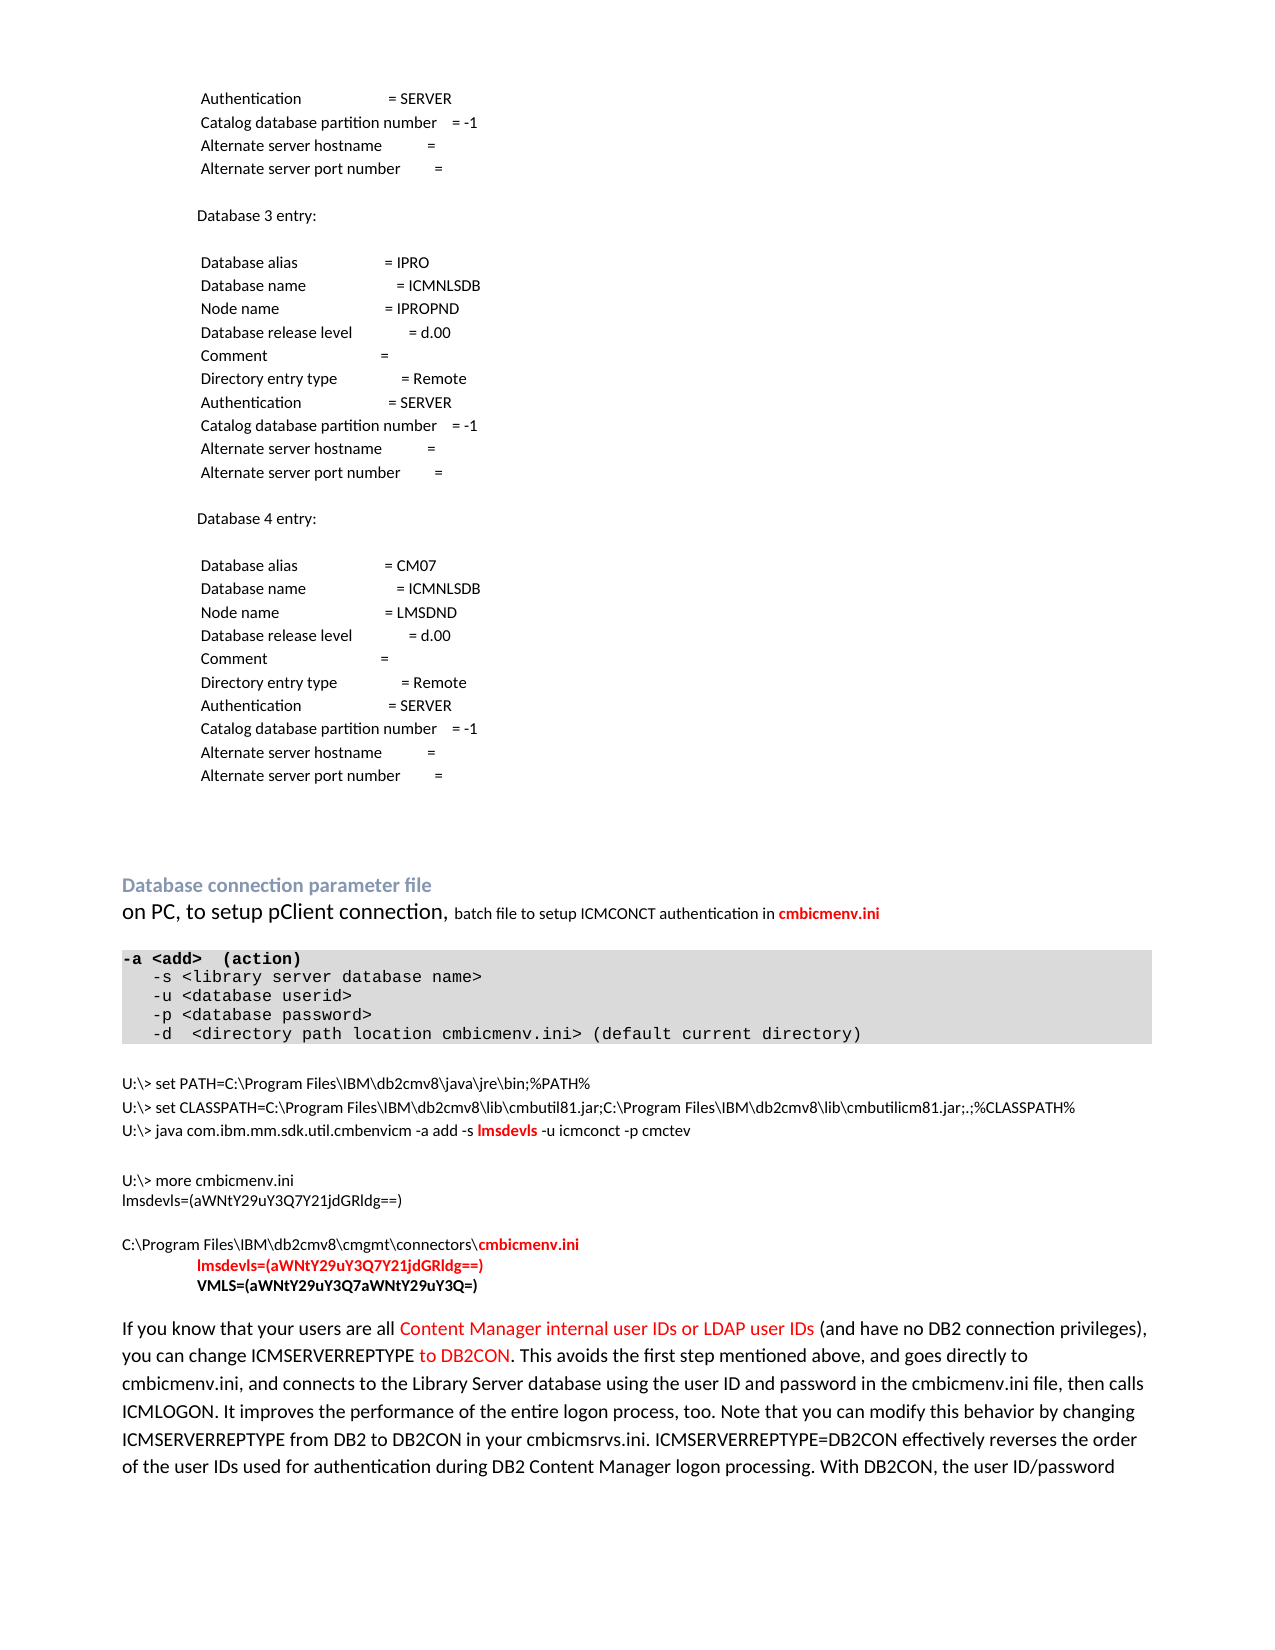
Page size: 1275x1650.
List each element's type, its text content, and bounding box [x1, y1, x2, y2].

list Catalog database partition number = -1 [197, 719, 1152, 739]
list Alternate server port number = [197, 159, 1152, 179]
list Authentication = SERVER [197, 695, 1152, 716]
text -d <directory path location cmbicmenv.ini> (default current directory) [122, 1026, 1152, 1044]
list Alternate server port number = [197, 765, 1152, 786]
list Database name = ICMNLSDB [197, 579, 1152, 599]
list U:\> set PATH=C:\Program Files\IBM\db2cmv8\java\jre\bin;%PATH% [122, 1074, 1152, 1094]
list Alternate server hostname = [197, 742, 1152, 762]
text lmsdevls=(aWNtY29uY3Q7Y21jdGRldg==) [122, 1190, 1152, 1210]
list Comment = [197, 649, 1152, 669]
list Database release level = d.00 [197, 625, 1152, 646]
text U:\> java com.ibm.mm.sdk.util.cmbenvicm -a add -s lmsdevls -u icmconct -p cmctev [122, 1120, 1152, 1141]
text lmsdevls=(aWNtY29uY3Q7Y21jdGRldg==) [197, 1255, 1152, 1275]
text -u <database userid> [122, 988, 1152, 1007]
list Authentication = SERVER [197, 89, 1152, 109]
list Alternate server port number = [197, 462, 1152, 482]
list Directory entry type = Remote [197, 672, 1152, 692]
list Database name = ICMNLSDB [197, 275, 1152, 296]
text -s <library server database name> [122, 969, 1152, 988]
list Database alias = CM07 [197, 555, 1152, 576]
list Alternate server hostname = [197, 439, 1152, 459]
list Node name = LMSDND [197, 602, 1152, 622]
list on PC, to setup pClient connection, batch file to setup ICMCONCT authentication in cmbicmenv.ini [122, 897, 1152, 925]
text -a <add> (action) [122, 950, 1152, 969]
text U:\> more cmbicmenv.ini [122, 1170, 1152, 1190]
list Comment = [197, 345, 1152, 366]
list Database 4 entry: [197, 509, 1152, 529]
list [122, 1316, 1152, 1478]
list U:\> set CLASSPATH=C:\Program Files\IBM\db2cmv8\lib\cmbutil81.jar;C:\Program Files\IBM\db2cmv8\lib\cmbutilicm81.jar;.;%CLASSPATH% [122, 1097, 1152, 1117]
text VMLS=(aWNtY29uY3Q7aWNtY29uY3Q=) [197, 1275, 1152, 1296]
list Database release level = d.00 [197, 322, 1152, 342]
list Authentication = SERVER [197, 392, 1152, 412]
list Directory entry type = Remote [197, 369, 1152, 389]
list Catalog database partition number = -1 [197, 415, 1152, 436]
text C:\Program Files\IBM\db2cmv8\cmgmt\connectors\cmbicmenv.ini [122, 1234, 1152, 1255]
text -p <database password> [122, 1007, 1152, 1026]
list Database alias = IPRO [197, 252, 1152, 272]
list Node name = IPROPND [197, 299, 1152, 319]
list Alternate server hostname = [197, 135, 1152, 156]
text Database connection parameter file [122, 872, 1152, 897]
list Database 3 entry: [197, 205, 1152, 226]
list Catalog database partition number = -1 [197, 112, 1152, 132]
